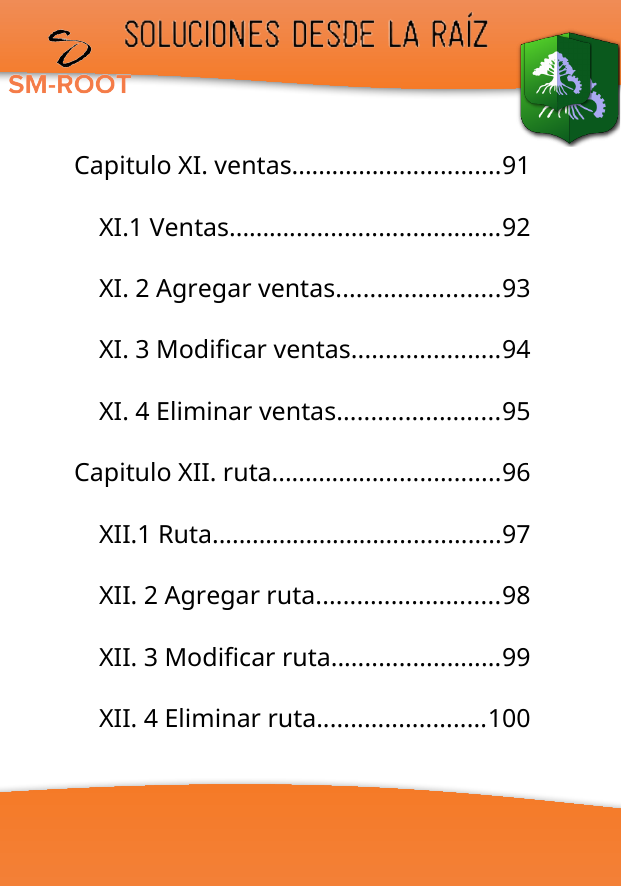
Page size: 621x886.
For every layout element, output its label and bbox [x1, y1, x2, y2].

picture [7, 28, 132, 100]
picture [516, 28, 621, 147]
